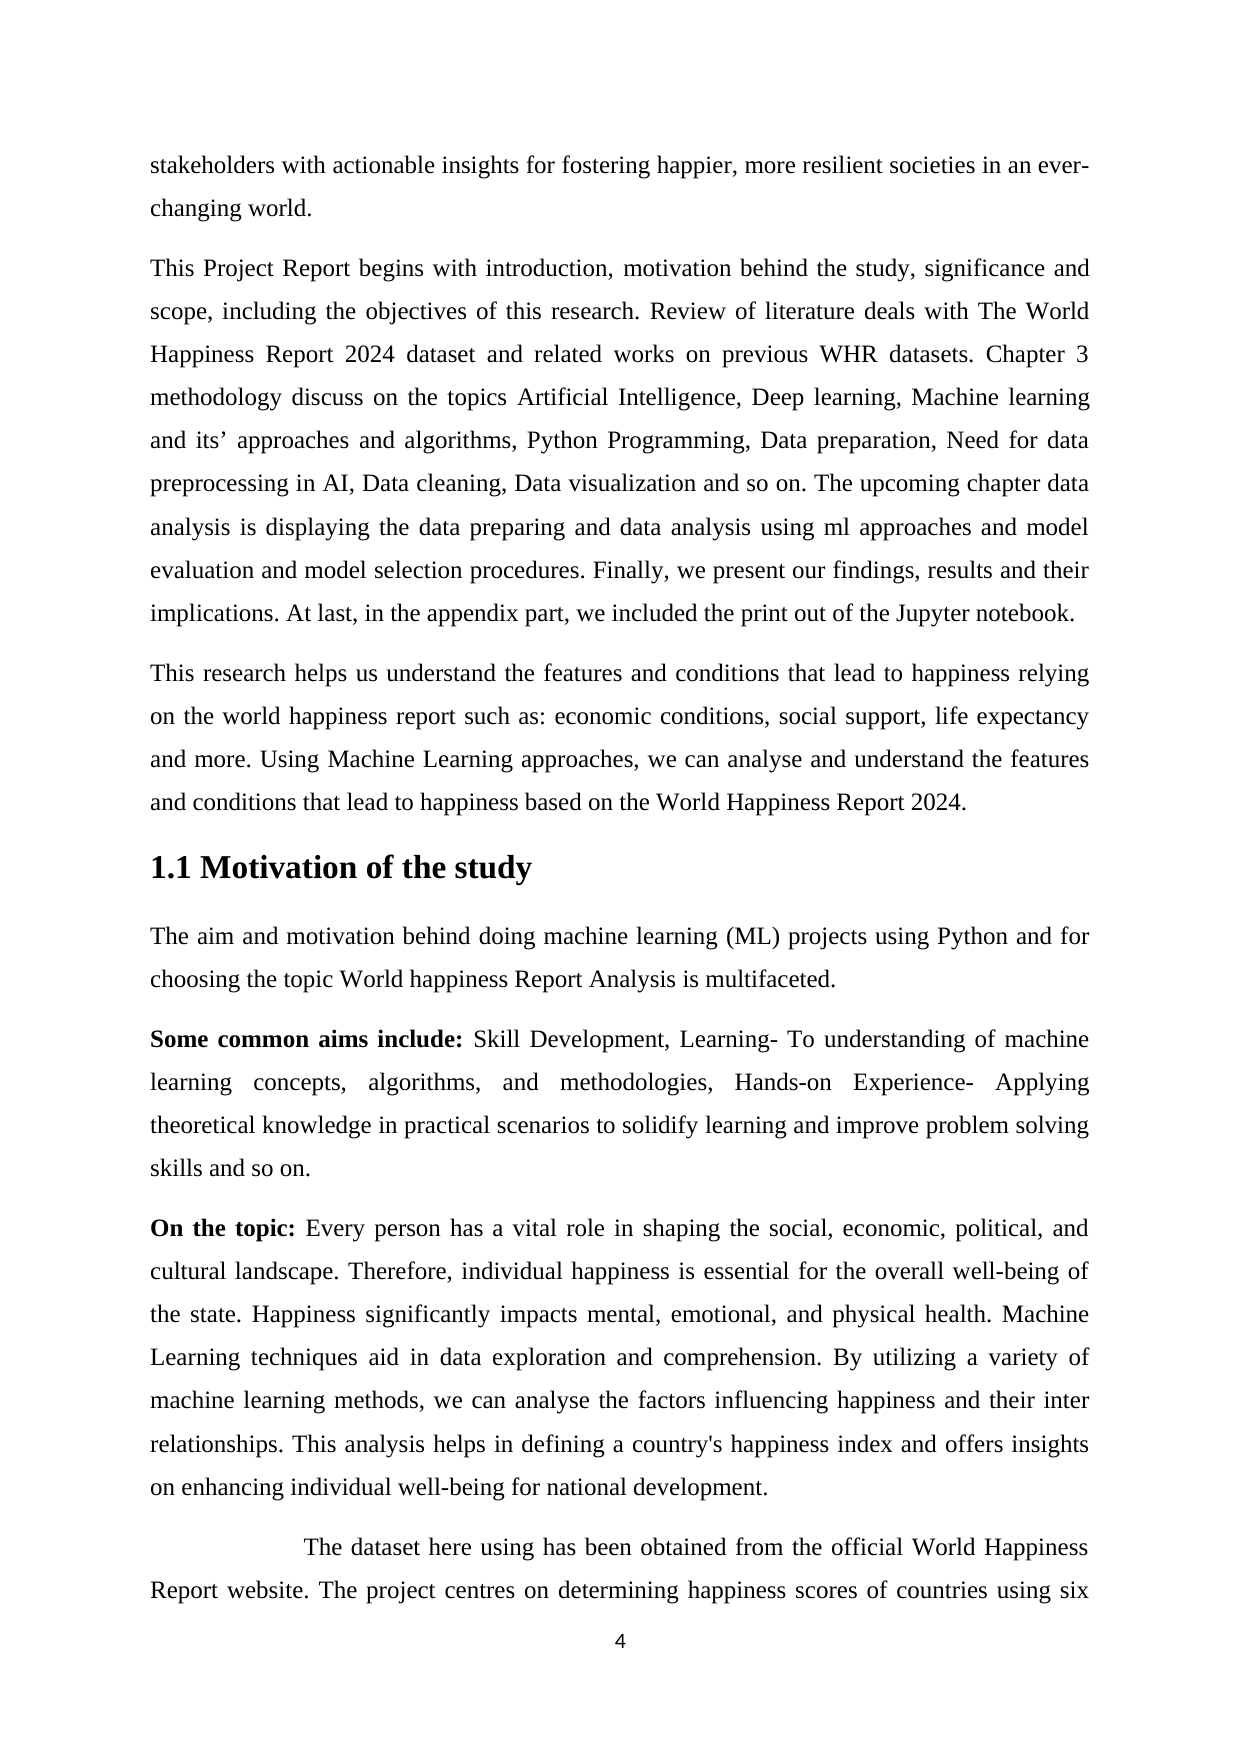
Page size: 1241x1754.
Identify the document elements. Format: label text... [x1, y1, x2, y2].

text On the topic: Every person has a vital role in shaping the social, economic, political, and cultural landscape. Therefore, individual happiness is essential for the overall well-being of the state. Happiness significantly impacts mental, emotional, and physical health. Machine Learning techniques aid in data exploration and comprehension. By utilizing a variety of machine learning methods, we can analyse the factors influencing happiness and their inter relationships. This analysis helps in defining a country's happiness index and offers insights on enhancing individual well-being for national development. [150, 1213, 1090, 1501]
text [150, 1532, 1090, 1603]
text 1.1 Motivation of the study [150, 847, 1090, 885]
text The aim and motivation behind doing machine learning (ML) projects using Python and for choosing the topic World happiness Report Analysis is multifaceted. [150, 921, 1090, 993]
text Some common aims include: Skill Development, Learning- To understanding of machine learning concepts, algorithms, and methodologies, Hands-on Experience- Applying theoretical knowledge in practical scenarios to solidify learning and improve problem solving skills and so on. [150, 1024, 1090, 1182]
text This Project Report begins with introduction, motivation behind the study, significance and scope, including the objectives of this research. Review of literature deals with The World Happiness Report 2024 dataset and related works on previous WHR datasets. Chapter 3 methodology discuss on the topics Artificial Intelligence, Deep learning, Machine learning and its’ approaches and algorithms, Python Programming, Data preparation, Need for data preprocessing in AI, Data cleaning, Data visualization and so on. The upcoming chapter data analysis is displaying the data preparing and data analysis using ml approaches and model evaluation and model selection procedures. Finally, we present our findings, results and their implications. At last, in the appendix part, we included the print out of the Jupyter notebook. [150, 253, 1090, 627]
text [150, 150, 1090, 222]
text This research helps us understand the features and conditions that lead to happiness relying on the world happiness report such as: economic conditions, social support, life expectancy and more. Using Machine Learning approaches, we can analyse and understand the features and conditions that lead to happiness based on the World Happiness Report 2024. [150, 658, 1090, 816]
